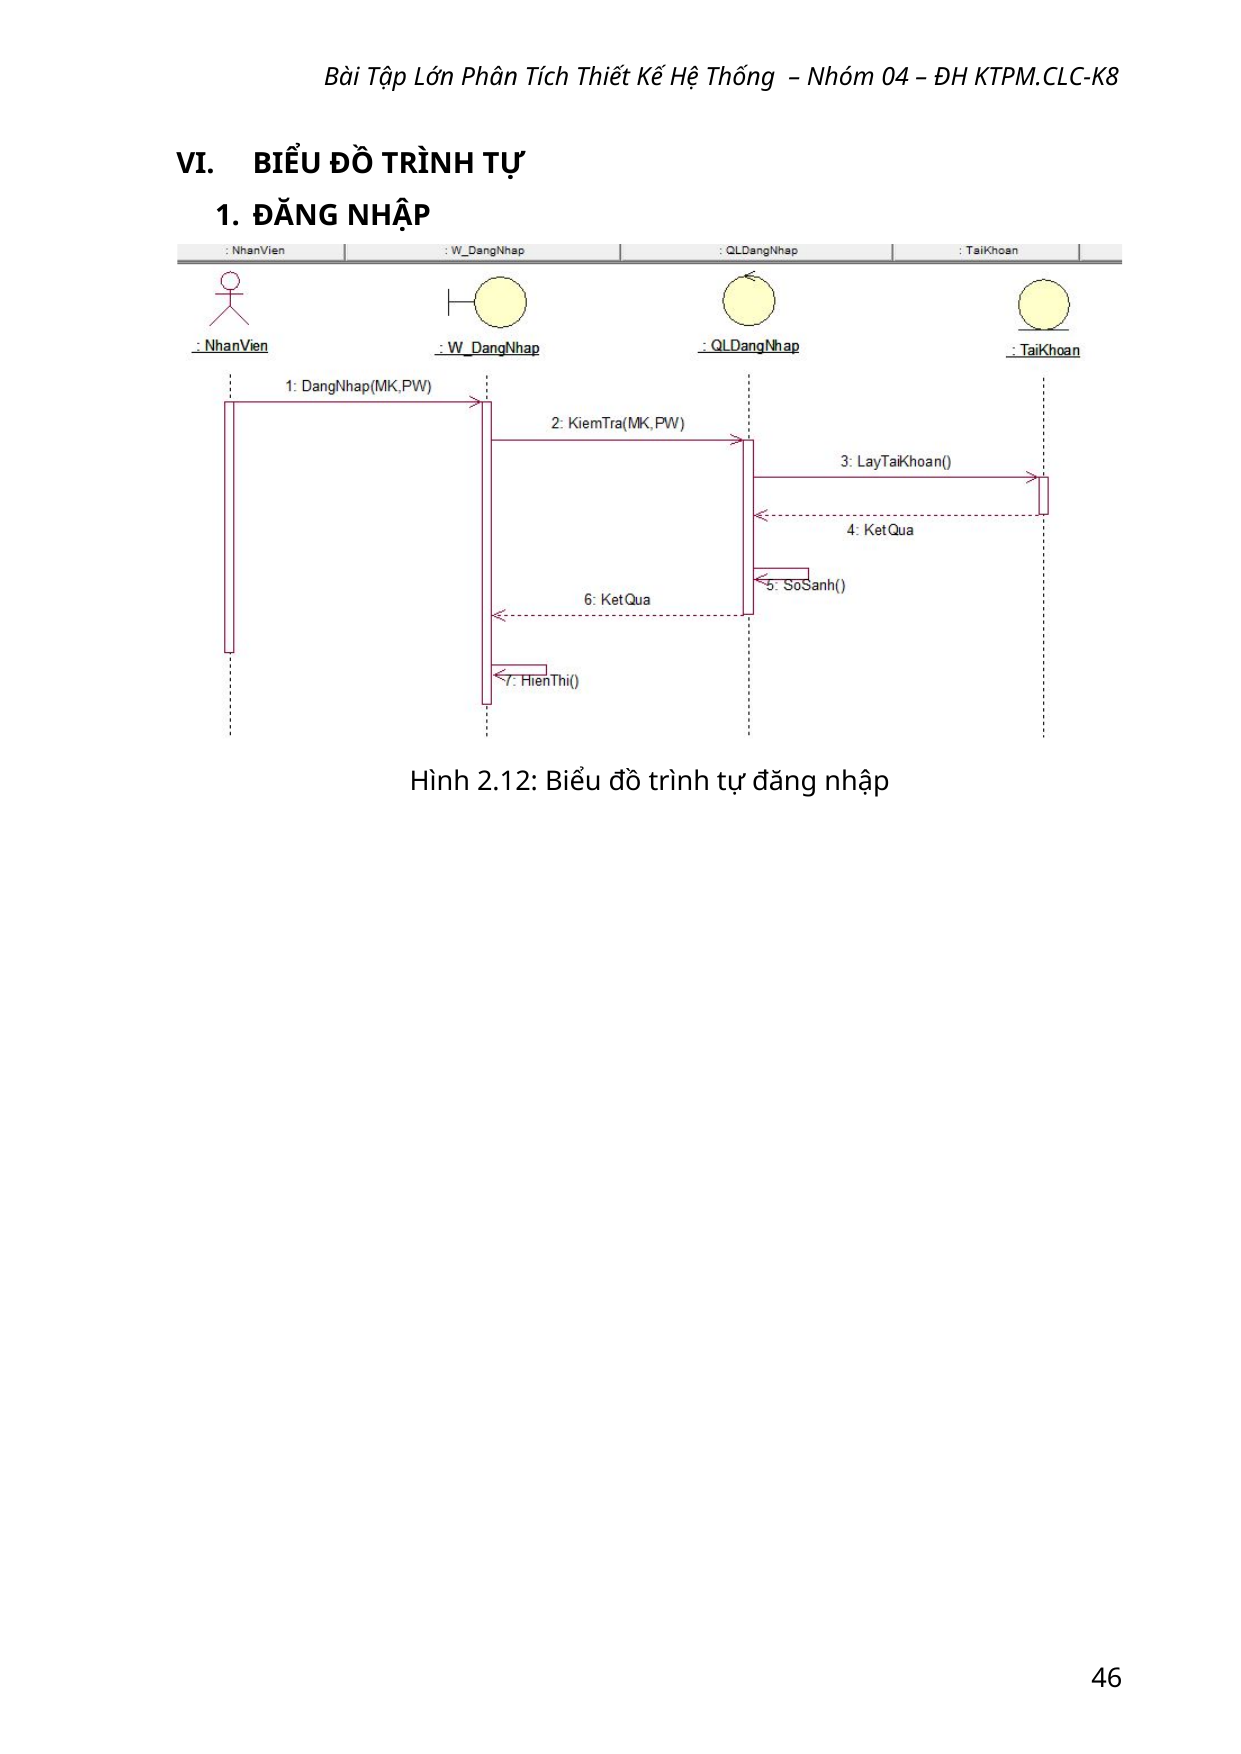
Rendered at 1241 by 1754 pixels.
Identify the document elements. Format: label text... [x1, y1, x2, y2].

subtitle BIỂU ĐỒ TRÌNH TỰ [215, 142, 1122, 182]
picture [177, 244, 1123, 751]
subtitle ĐĂNG NHẬP [215, 194, 1122, 234]
text Hình 2.12: Biểu đồ trình tự đăng nhập [177, 761, 1122, 798]
